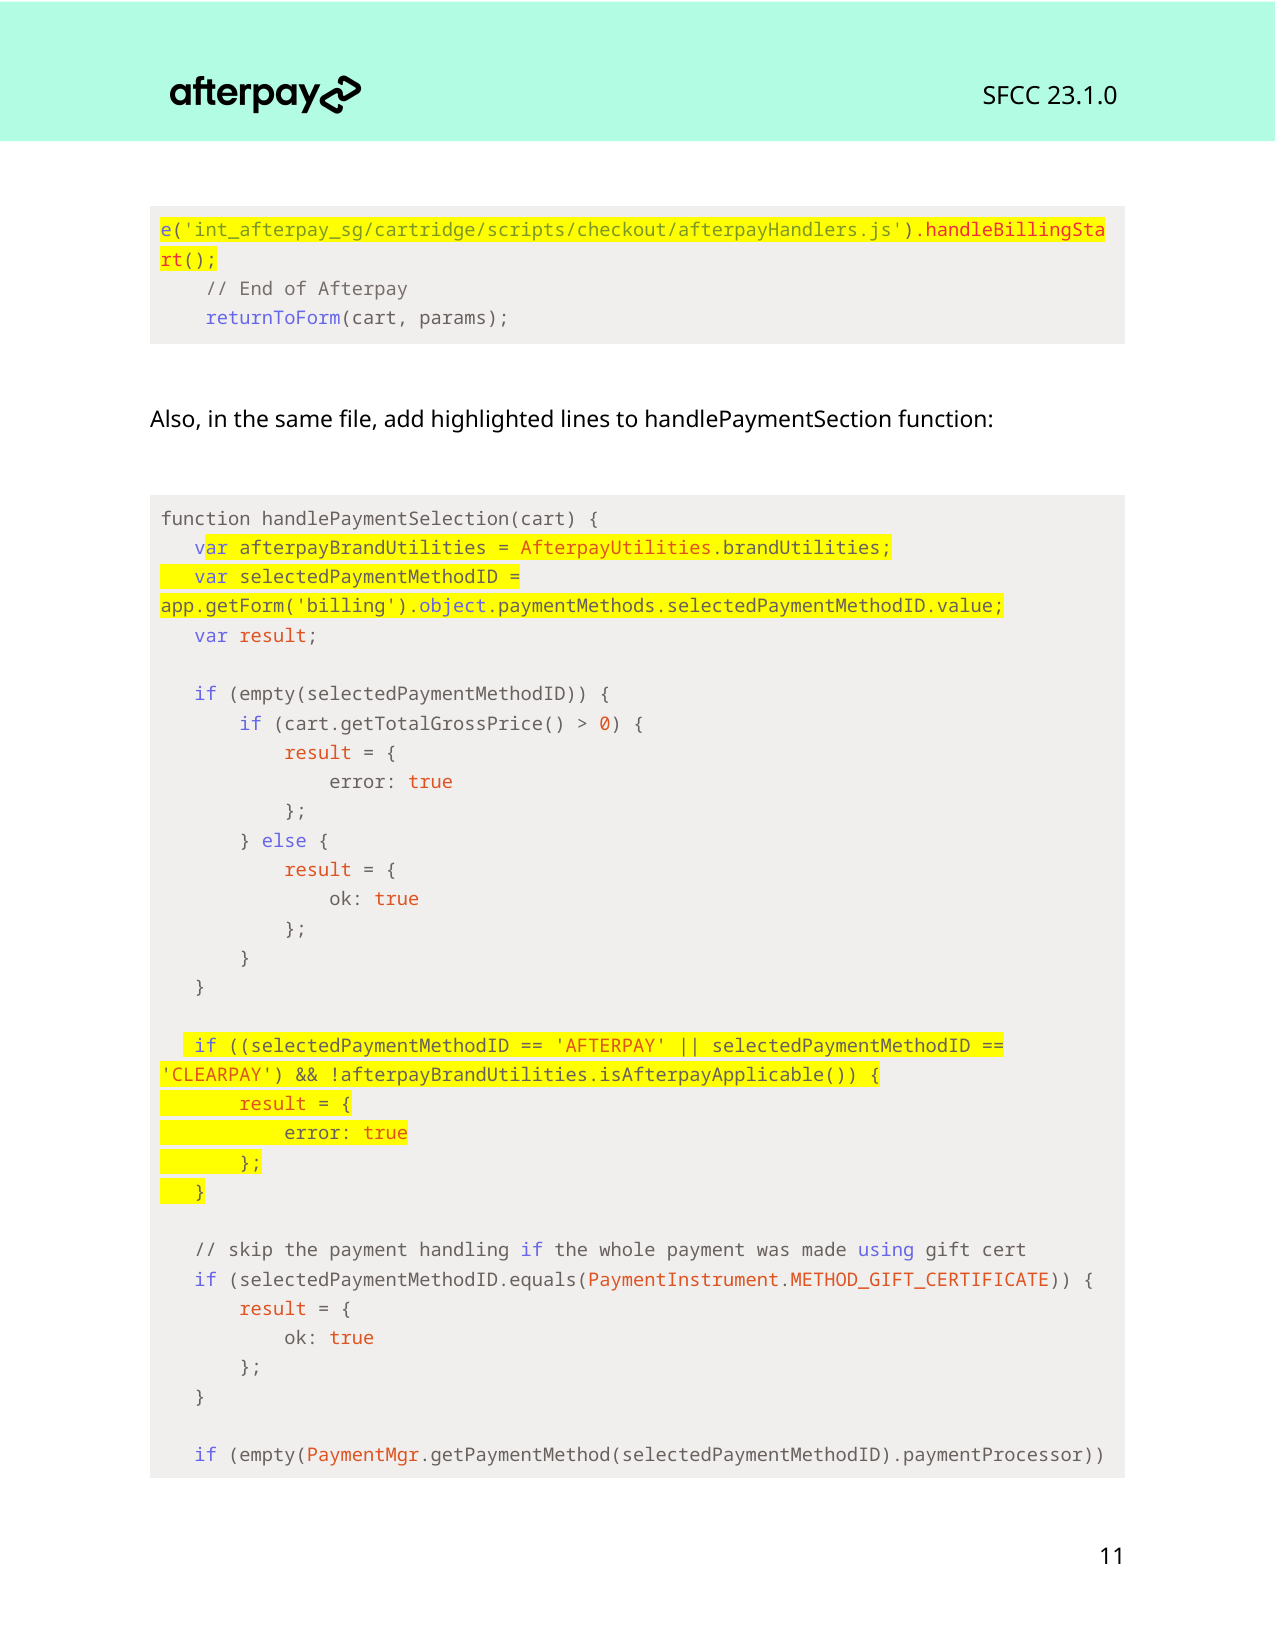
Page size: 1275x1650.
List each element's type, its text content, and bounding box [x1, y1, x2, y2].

picture [134, 47, 397, 142]
text Also, in the same file, add highlighted lines to handlePaymentSection function: [150, 405, 1125, 434]
